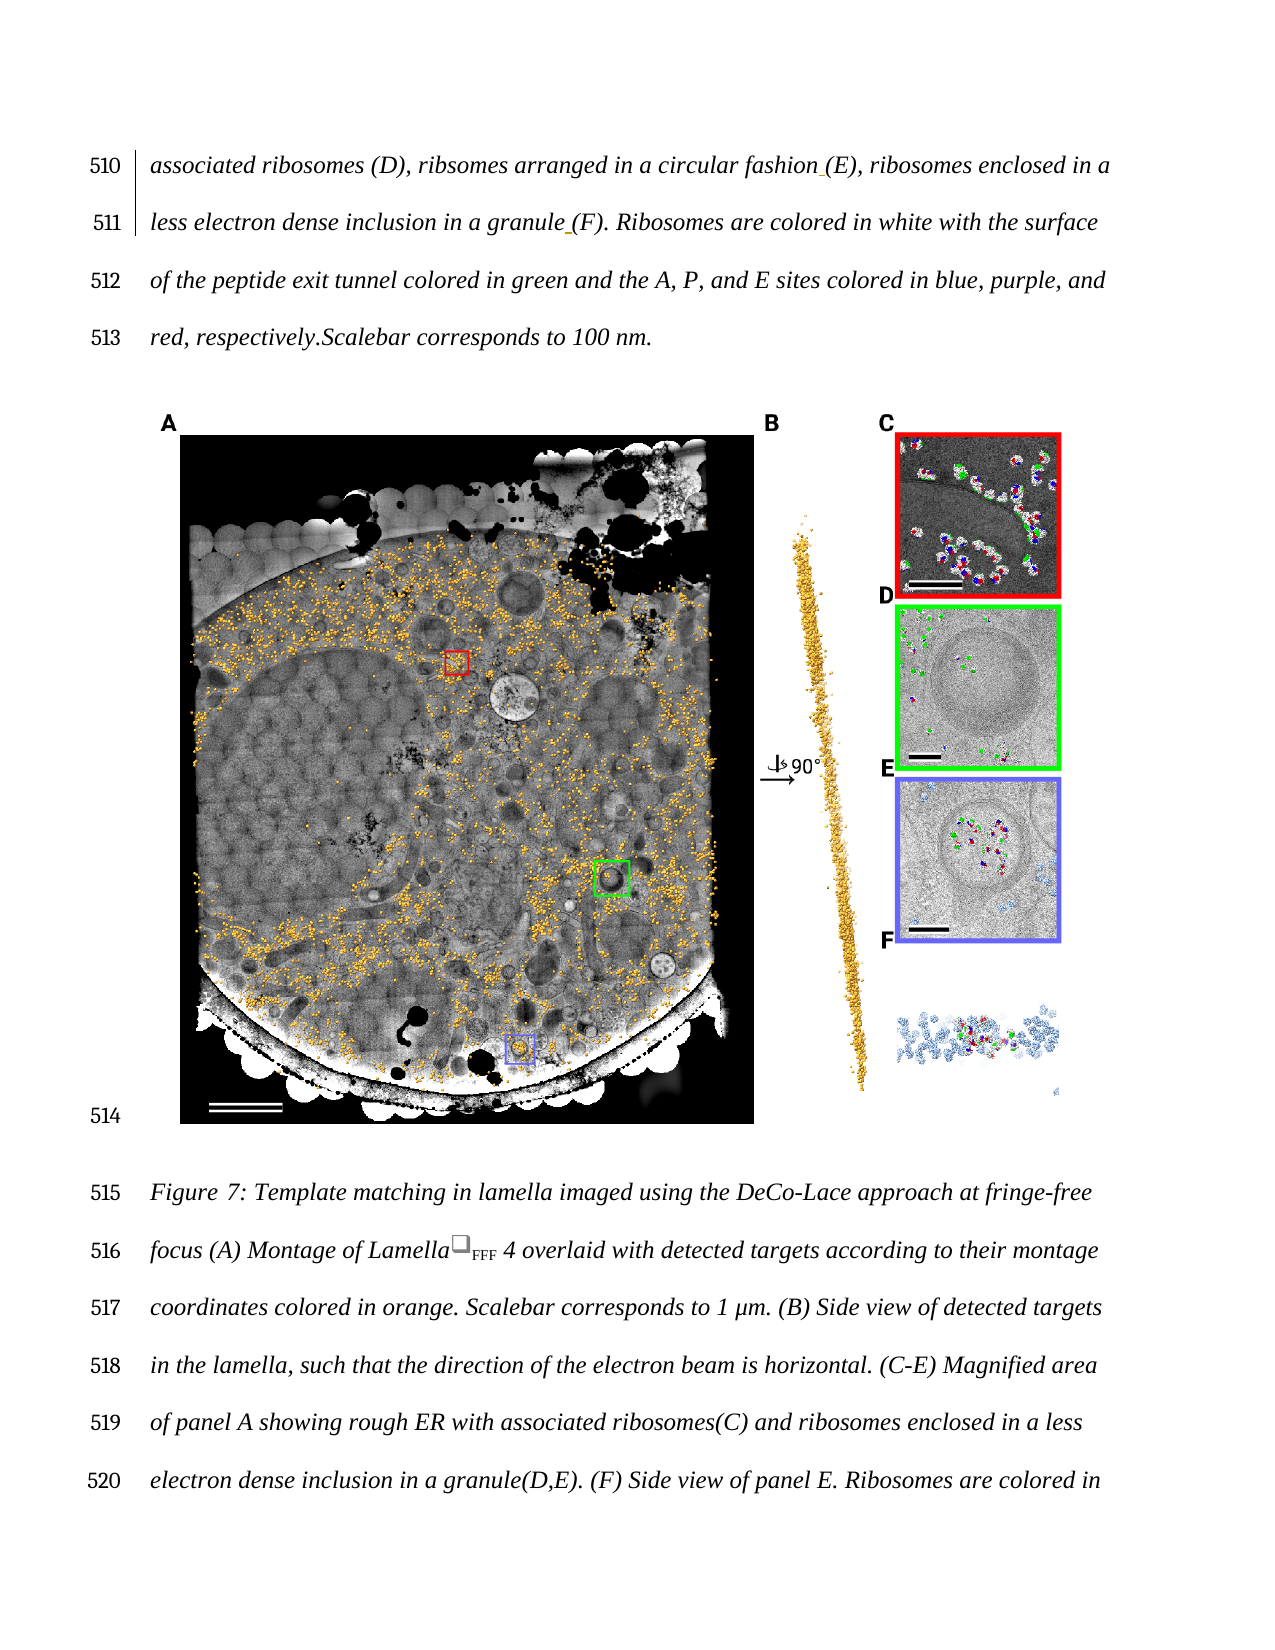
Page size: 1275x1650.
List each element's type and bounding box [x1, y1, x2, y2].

text [150, 150, 1125, 351]
text [150, 1177, 1125, 1494]
picture [150, 405, 1125, 1124]
